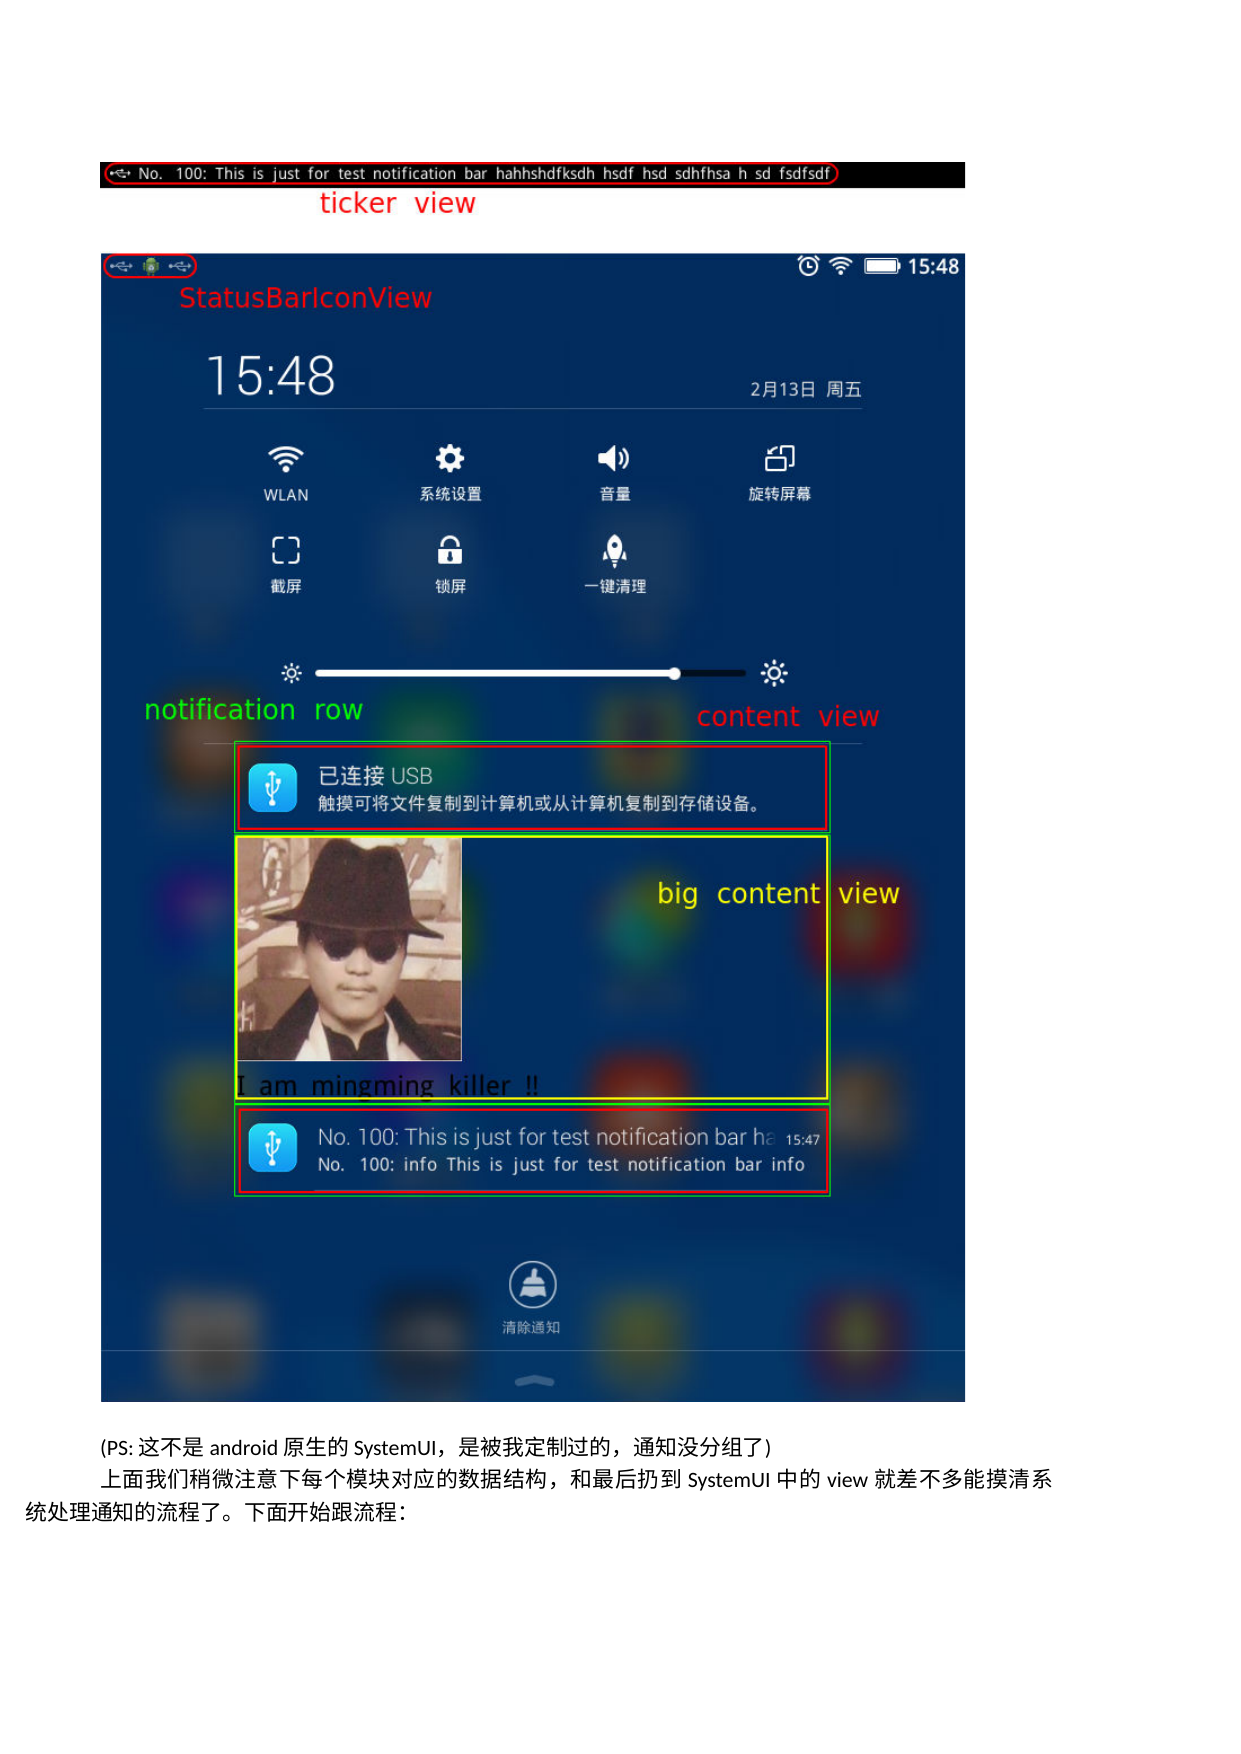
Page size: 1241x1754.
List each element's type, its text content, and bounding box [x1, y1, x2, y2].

text (PS: 这不是 android 原生的 SystemUI，是被我定制过的，通知没分组了) [25, 1429, 1053, 1462]
picture [100, 162, 966, 1402]
text 上面我们稍微注意下每个模块对应的数据结构，和最后扔到 SystemUI 中的 view 就差不多能摸清系统处理通知的流程了。下面开始跟流程： [25, 1462, 1053, 1527]
